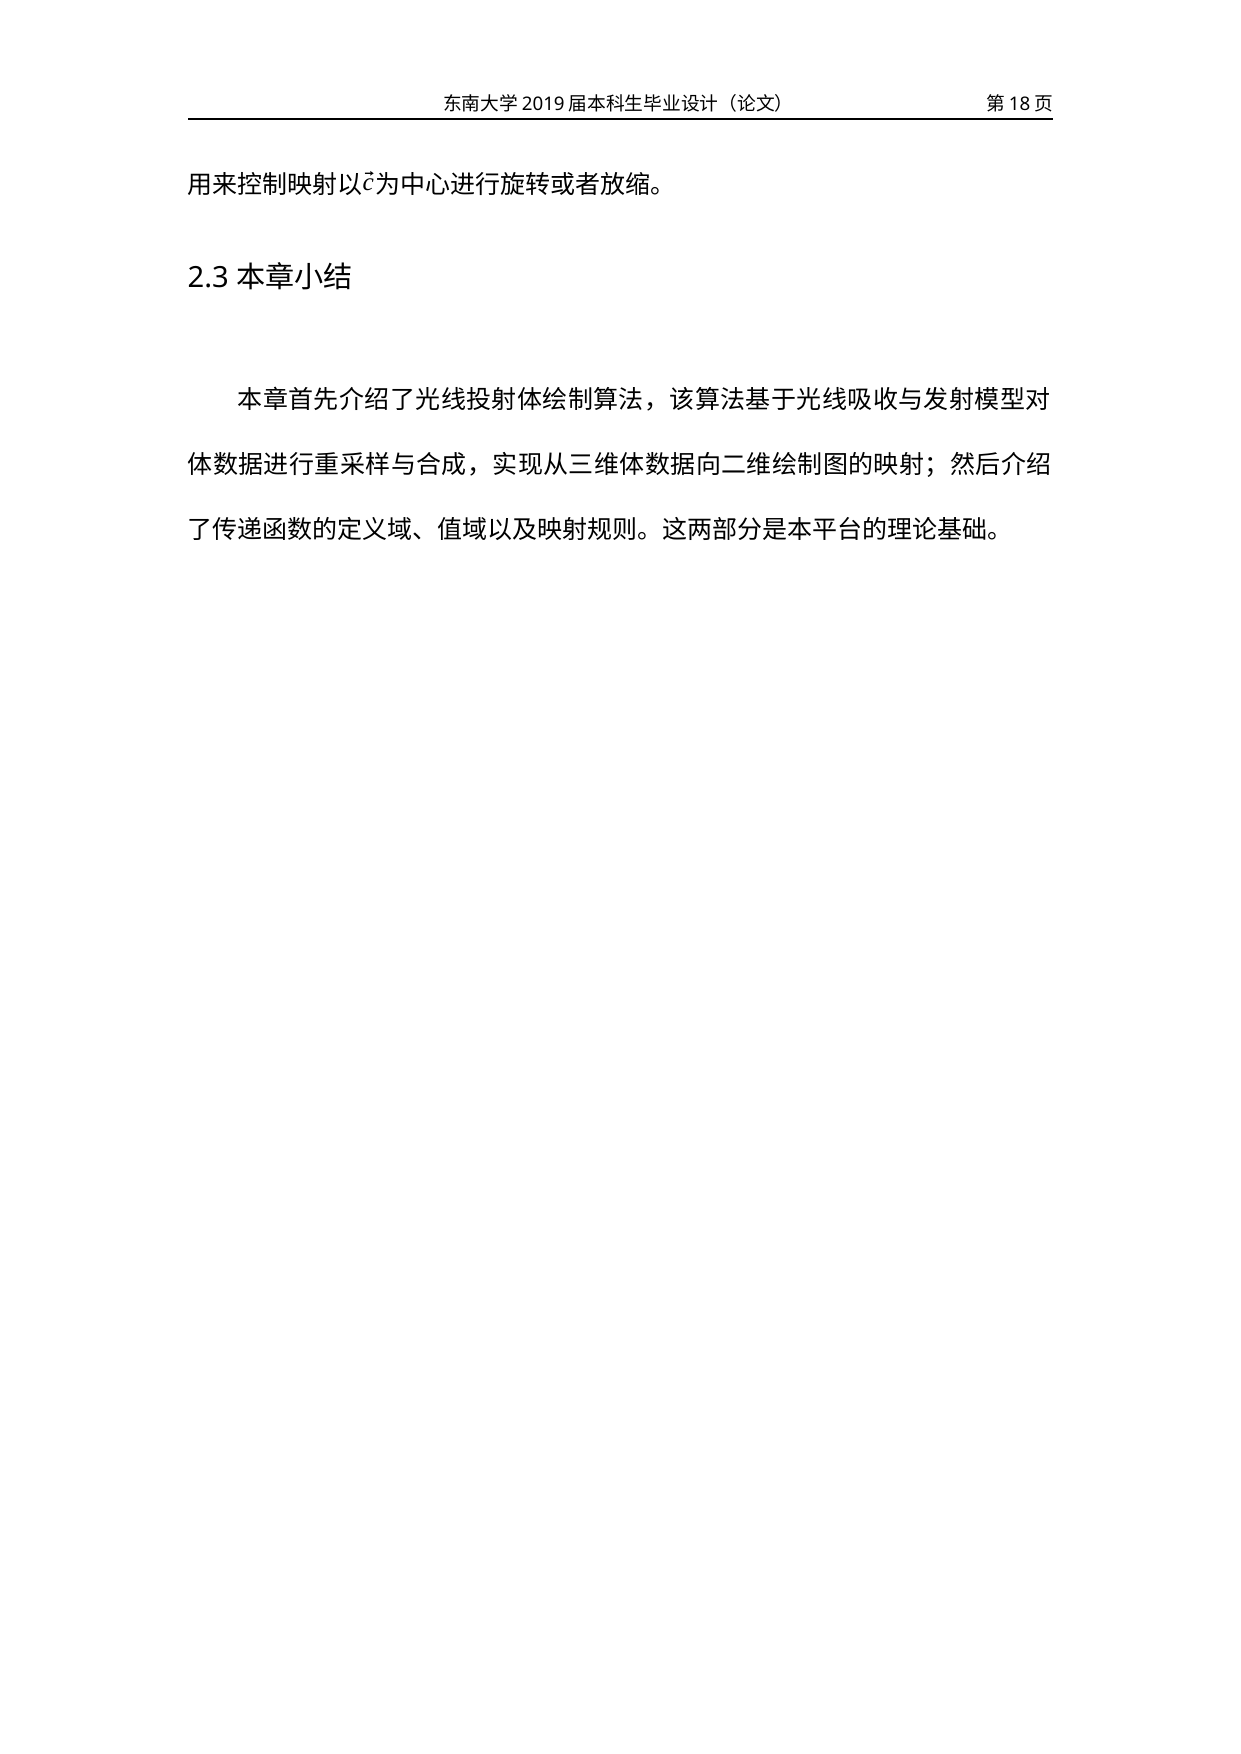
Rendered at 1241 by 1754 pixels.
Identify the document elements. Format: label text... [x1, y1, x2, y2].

text 本章首先介绍了光线投射体绘制算法，该算法基于光线吸收与发射模型对体数据进行重采样与合成，实现从三维体数据向二维绘制图的映射；然后介绍了传递函数的定义域、值域以及映射规则。这两部分是本平台的理论基础。 [187, 365, 1053, 560]
subtitle 2.3 本章小结 [187, 242, 1053, 307]
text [187, 150, 1053, 215]
